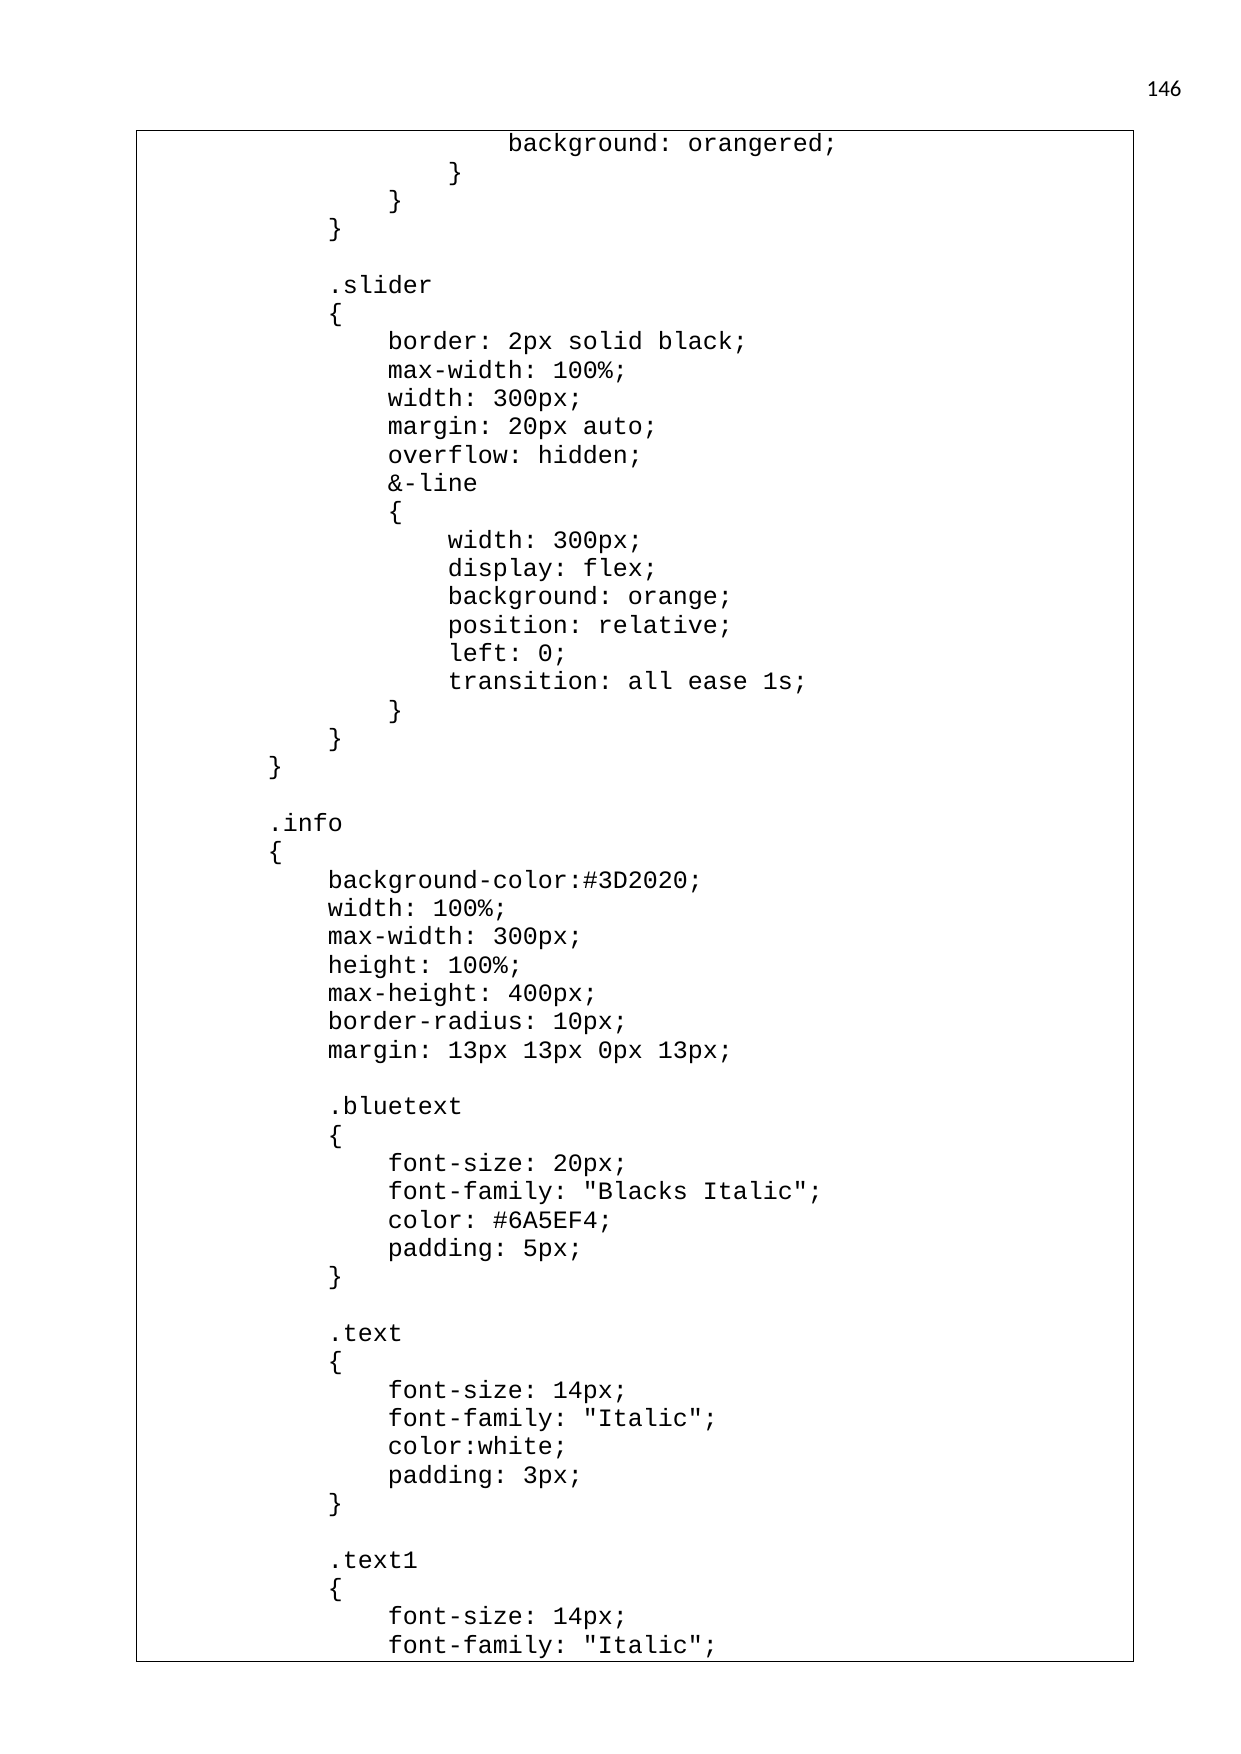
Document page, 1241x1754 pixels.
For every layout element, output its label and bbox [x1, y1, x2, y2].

table_header [137, 131, 1133, 1661]
